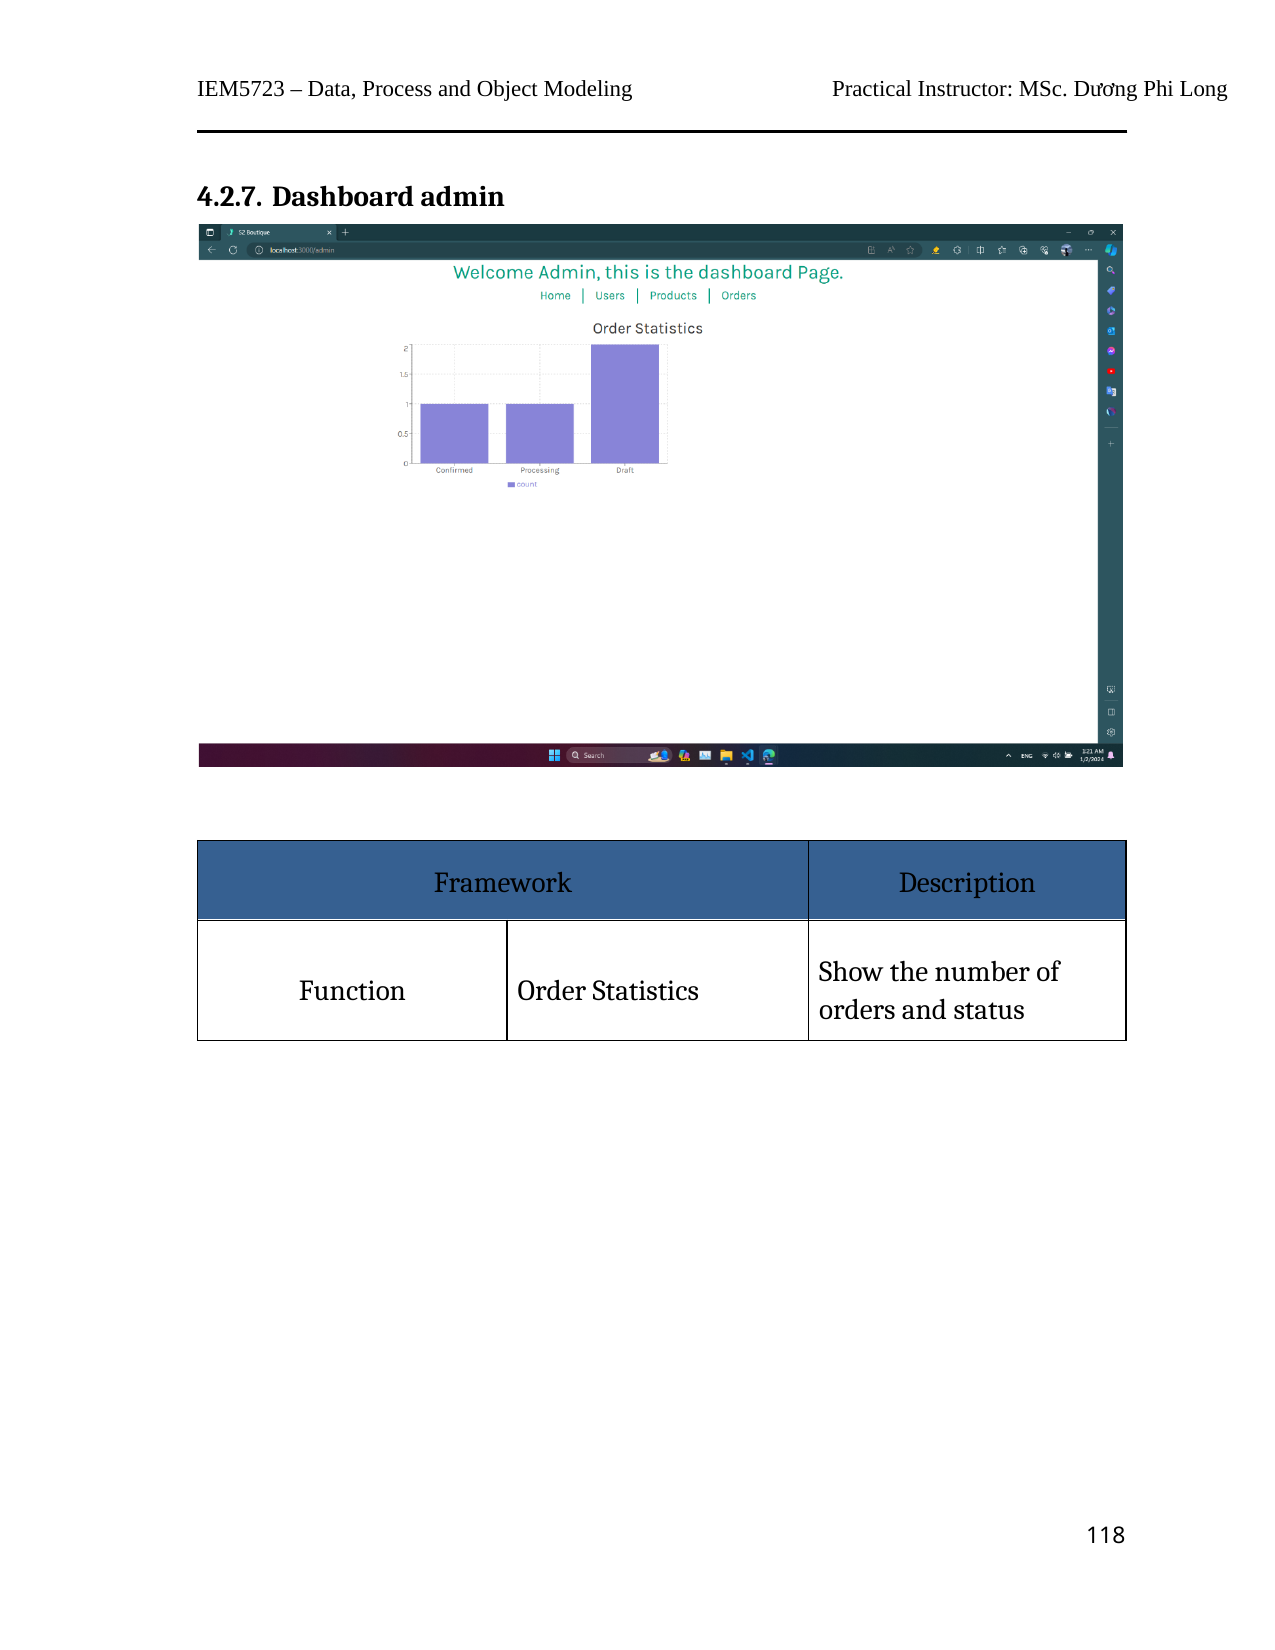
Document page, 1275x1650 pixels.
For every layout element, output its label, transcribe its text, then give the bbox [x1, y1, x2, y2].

table_cell Order Statistics [508, 921, 808, 1040]
picture [198, 224, 1123, 767]
table_header Description [809, 841, 1125, 919]
subtitle Dashboard admin [197, 180, 1125, 213]
table_cell Show the number of orders and status [809, 921, 1125, 1040]
table_header Framework [198, 841, 808, 919]
table_cell Function [198, 921, 506, 1040]
